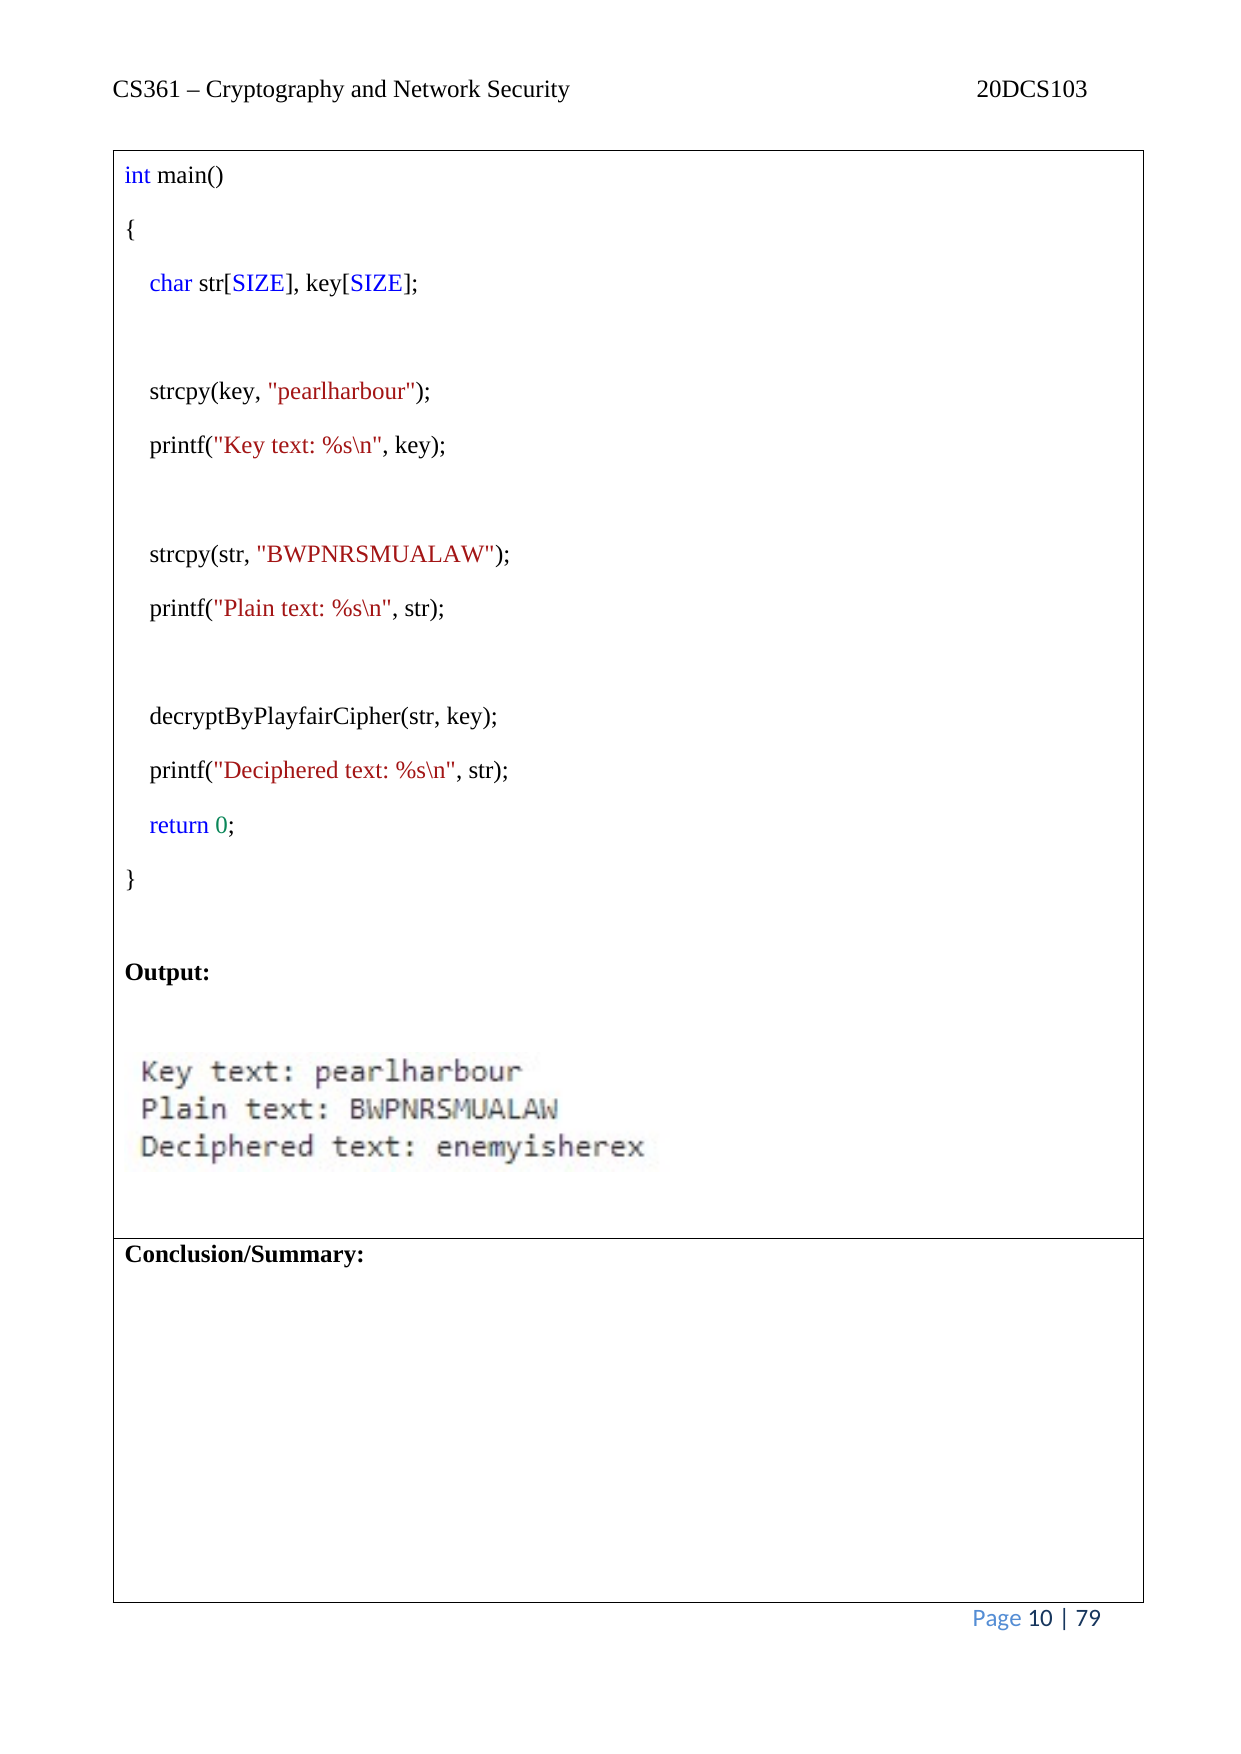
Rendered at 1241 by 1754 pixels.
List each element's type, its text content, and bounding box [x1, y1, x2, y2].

table_cell Conclusion/Summary: [114, 1239, 1143, 1602]
picture [124, 1052, 672, 1172]
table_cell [114, 151, 1143, 1238]
